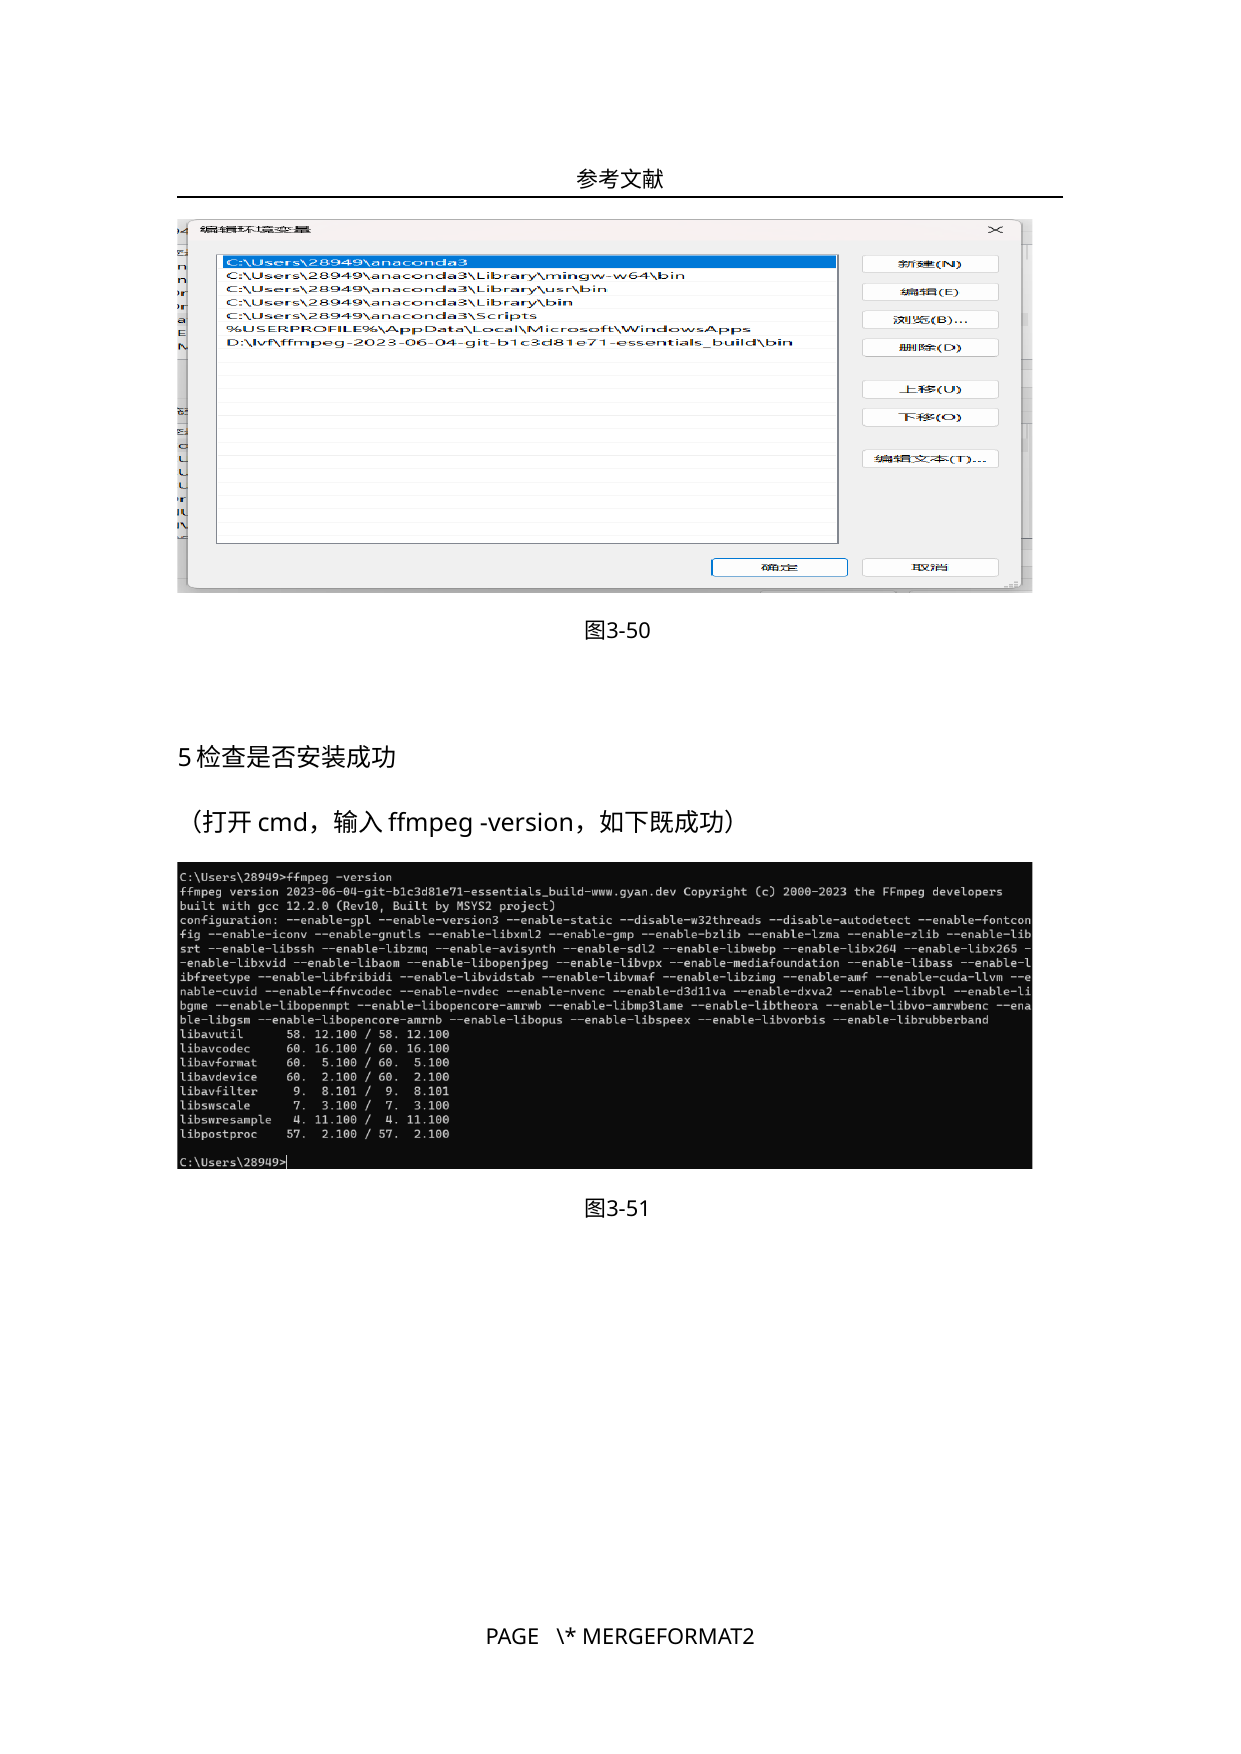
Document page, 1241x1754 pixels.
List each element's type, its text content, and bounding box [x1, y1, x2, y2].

text （打开cmd，输入ffmpeg -version，如下既成功） [177, 788, 1063, 853]
text 5检查是否安装成功 [177, 723, 1063, 788]
picture [177, 219, 1033, 593]
picture [177, 862, 1033, 1169]
